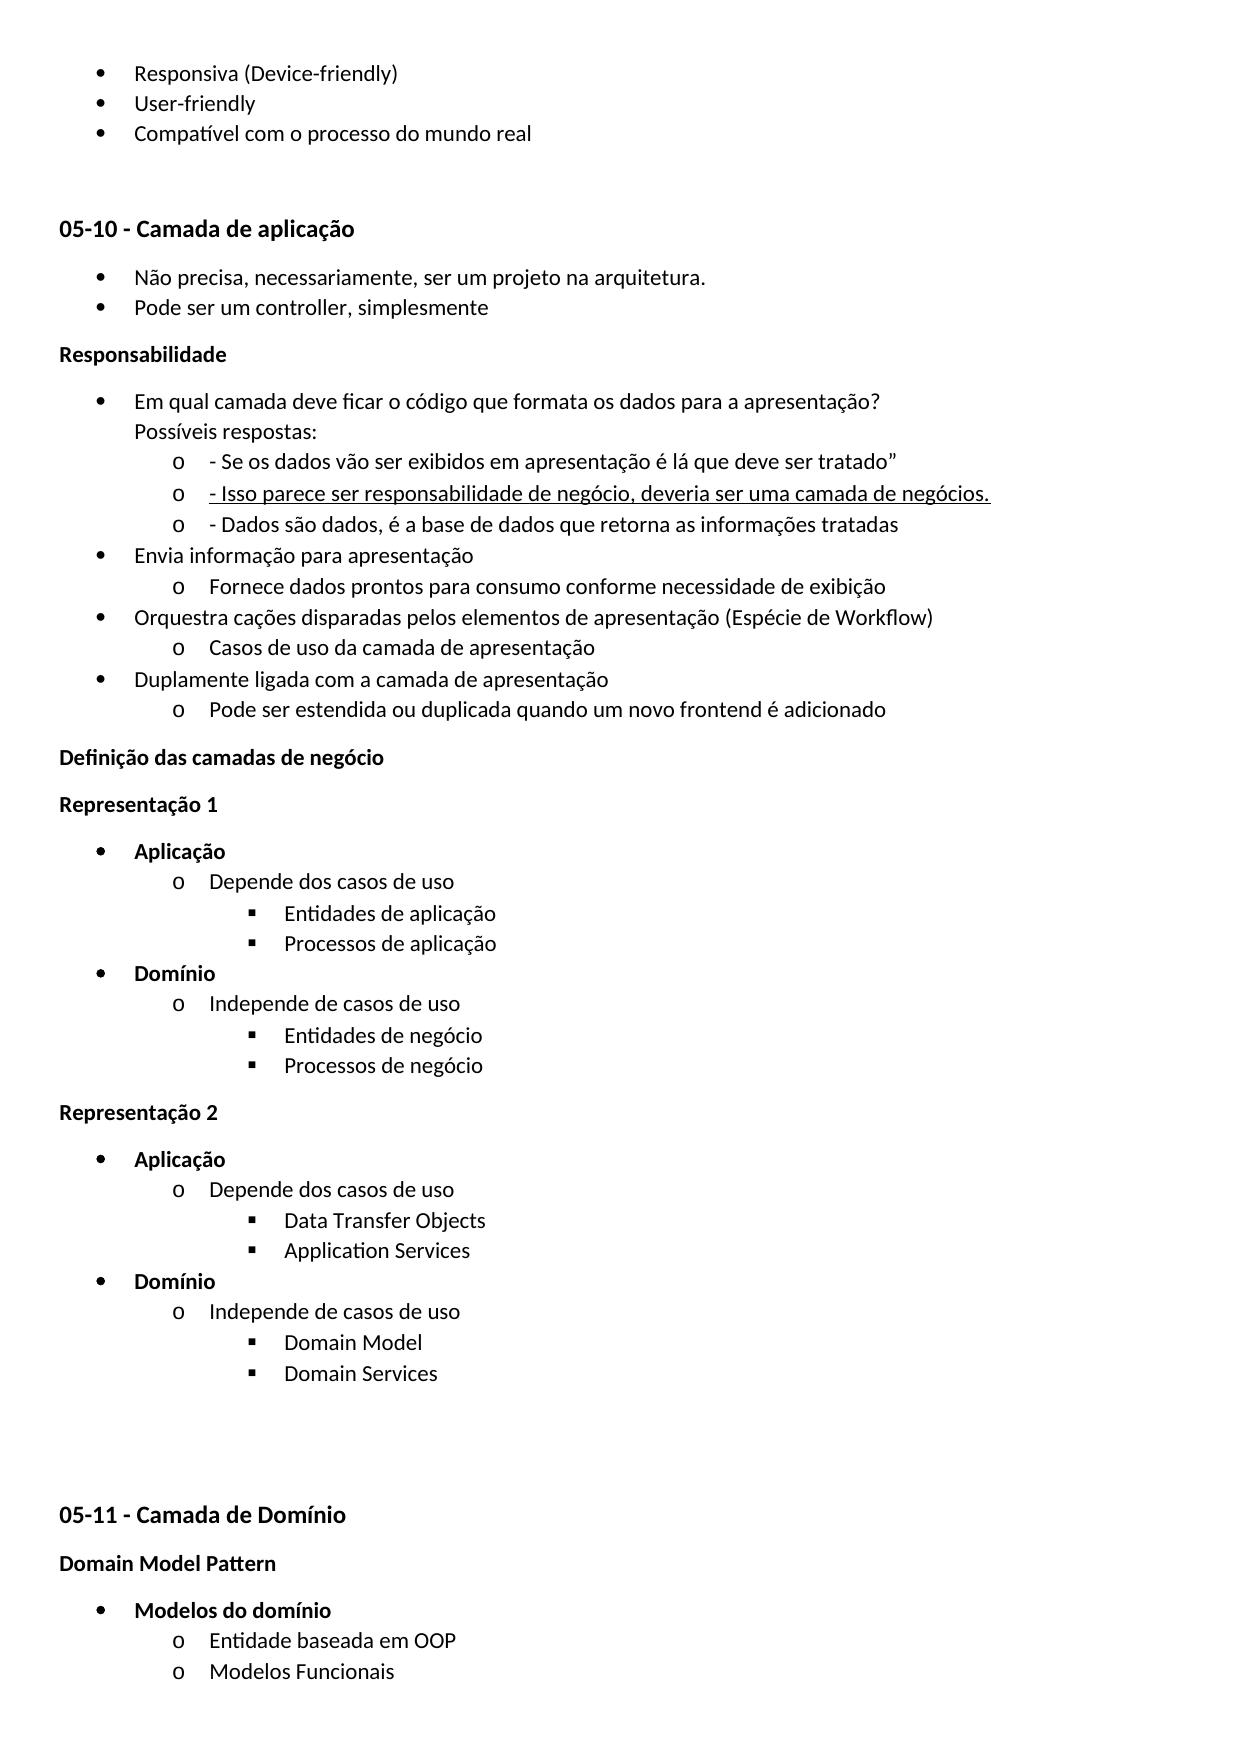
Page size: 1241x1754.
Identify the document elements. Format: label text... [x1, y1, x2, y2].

subtitle 05-10 - Camada de aplicação [59, 213, 1181, 244]
list Processos de aplicação [247, 929, 1181, 957]
list Não precisa, necessariamente, ser um projeto na arquitetura. [97, 263, 1181, 291]
subtitle Definição das camadas de negócio [59, 743, 1181, 771]
list Independe de casos de uso [172, 1297, 1181, 1326]
list Application Services [247, 1237, 1181, 1264]
list Em qual camada deve ficar o código que formata os dados para a apresentação? Possíveis respostas: [97, 387, 1181, 445]
list Processos de negócio [247, 1051, 1181, 1079]
list Entidade baseada em OOP [172, 1626, 1181, 1655]
list Depende dos casos de uso [172, 867, 1181, 896]
subtitle Responsabilidade [59, 340, 1181, 368]
list Depende dos casos de uso [172, 1175, 1181, 1204]
list Compatível com o processo do mundo real [97, 119, 1181, 147]
list Domain Model [247, 1328, 1181, 1356]
list Aplicação [97, 1145, 1181, 1173]
subtitle Domain Model Pattern [59, 1549, 1181, 1577]
list Domínio [97, 1267, 1181, 1295]
text Representação 2 [59, 1098, 1181, 1126]
list Domínio [97, 959, 1181, 987]
list Domain Services [247, 1359, 1181, 1387]
list Data Transfer Objects [247, 1206, 1181, 1234]
list - Dados são dados, é a base de dados que retorna as informações tratadas [172, 510, 1181, 539]
list Casos de uso da camada de apresentação [172, 633, 1181, 663]
list User-friendly [97, 89, 1181, 117]
text Representação 1 [59, 790, 1181, 818]
list Independe de casos de uso [172, 989, 1181, 1018]
list Pode ser estendida ou duplicada quando um novo frontend é adicionado [172, 695, 1181, 724]
list Modelos Funcionais [172, 1657, 1181, 1687]
list Aplicação [97, 837, 1181, 865]
list Entidades de aplicação [247, 899, 1181, 927]
list Duplamente ligada com a camada de apresentação [97, 665, 1181, 693]
list Modelos do domínio [97, 1596, 1181, 1624]
list - Isso parece ser responsabilidade de negócio, deveria ser uma camada de negócios. [172, 479, 1181, 508]
subtitle 05-11 - Camada de Domínio [59, 1499, 1181, 1530]
list Responsiva (Device-friendly) [97, 59, 1181, 87]
list Fornece dados prontos para consumo conforme necessidade de exibição [172, 572, 1181, 601]
list Envia informação para apresentação [97, 542, 1181, 569]
list Entidades de negócio [247, 1021, 1181, 1049]
list Orquestra cações disparadas pelos elementos de apresentação (Espécie de Workflow) [97, 603, 1181, 631]
list Pode ser um controller, simplesmente [97, 293, 1181, 321]
list - Se os dados vão ser exibidos em apresentação é lá que deve ser tratado” [172, 447, 1181, 476]
